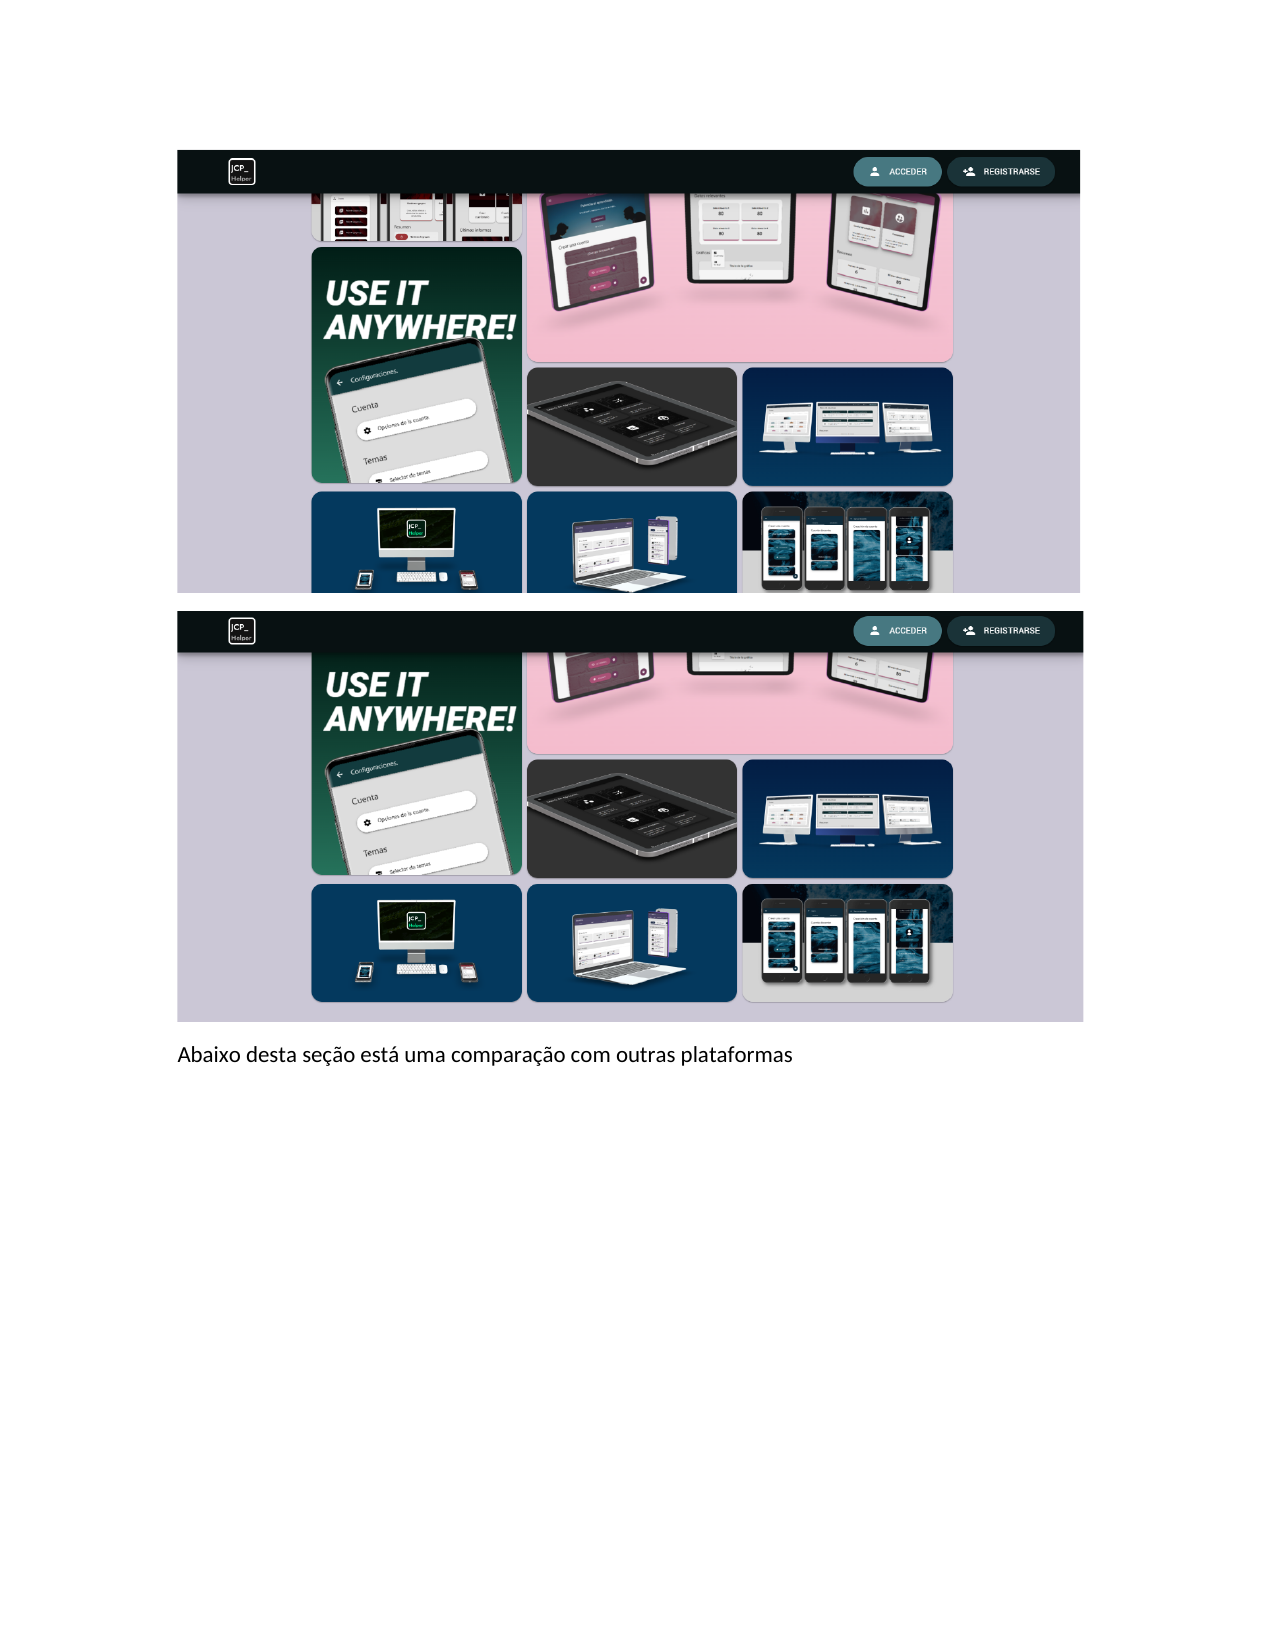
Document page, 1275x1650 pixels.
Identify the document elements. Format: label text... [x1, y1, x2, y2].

picture [177, 147, 1081, 593]
picture [177, 611, 1084, 1022]
text Abaixo desta seção está uma comparação com outras plataformas [177, 1040, 1098, 1068]
